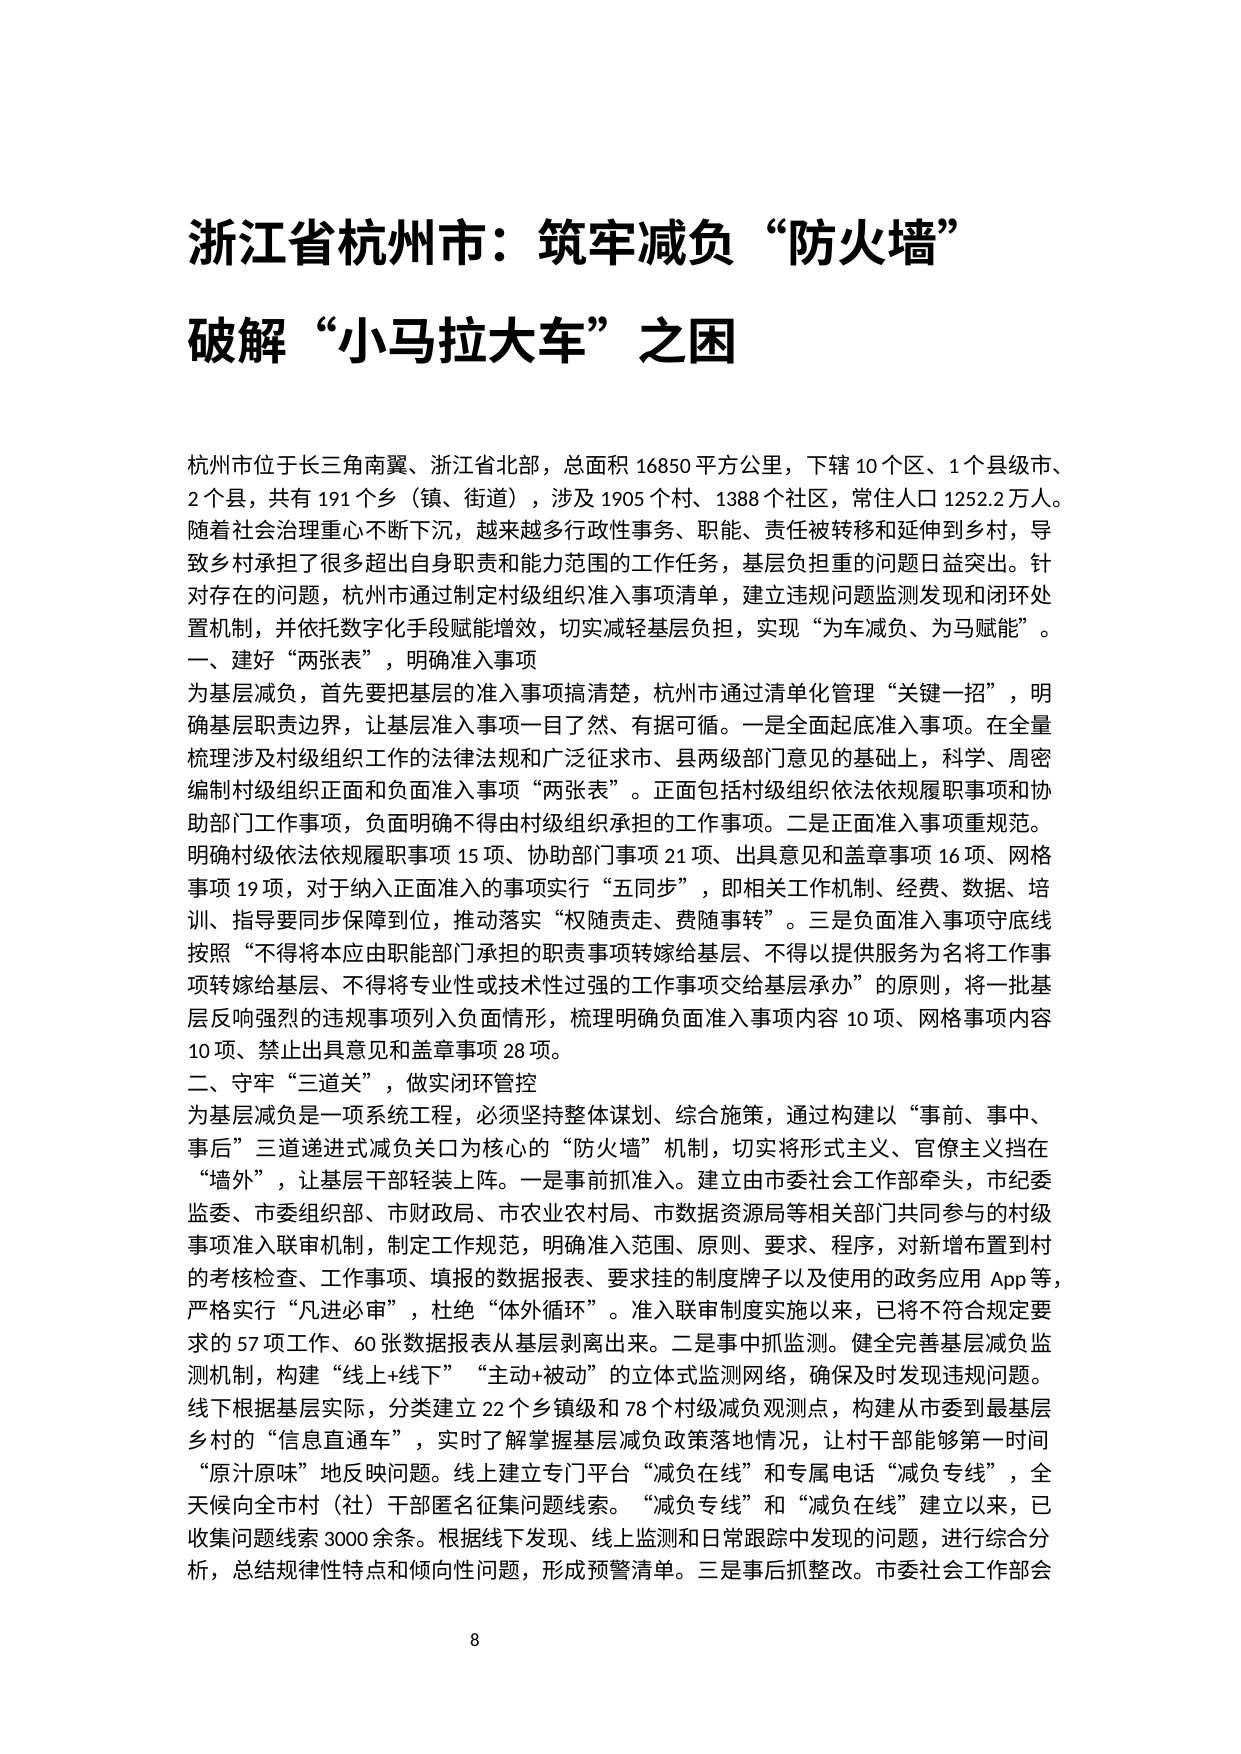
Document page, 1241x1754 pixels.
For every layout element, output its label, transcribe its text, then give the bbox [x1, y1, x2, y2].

text 一、建好“两张表”，明确准入事项 [187, 643, 1053, 675]
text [187, 1098, 1053, 1585]
subtitle 浙江省杭州市：筑牢减负“防火墙” 破解“小马拉大车”之困 [187, 191, 1053, 386]
text 杭州市位于长三角南翼、浙江省北部，总面积16850平方公里，下辖10个区、1个县级市、2个县，共有191个乡（镇、街道），涉及1905个村、1388个社区，常住人口1252.2万人。随着社会治理重心不断下沉，越来越多行政性事务、职能、责任被转移和延伸到乡村，导致乡村承担了很多超出自身职责和能力范围的工作任务，基层负担重的问题日益突出。针对存在的问题，杭州市通过制定村级组织准入事项清单，建立违规问题监测发现和闭环处置机制，并依托数字化手段赋能增效，切实减轻基层负担，实现“为车减负、为马赋能”。 [187, 448, 1053, 643]
text 为基层减负，首先要把基层的准入事项搞清楚，杭州市通过清单化管理“关键一招”，明确基层职责边界，让基层准入事项一目了然、有据可循。一是全面起底准入事项。在全量梳理涉及村级组织工作的法律法规和广泛征求市、县两级部门意见的基础上，科学、周密编制村级组织正面和负面准入事项“两张表”。正面包括村级组织依法依规履职事项和协助部门工作事项，负面明确不得由村级组织承担的工作事项。二是正面准入事项重规范。明确村级依法依规履职事项15项、协助部门事项21项、出具意见和盖章事项16项、网格事项19项，对于纳入正面准入的事项实行“五同步”，即相关工作机制、经费、数据、培训、指导要同步保障到位，推动落实“权随责走、费随事转”。三是负面准入事项守底线。按照“不得将本应由职能部门承担的职责事项转嫁给基层、不得以提供服务为名将工作事项转嫁给基层、不得将专业性或技术性过强的工作事项交给基层承办”的原则，将一批基层反响强烈的违规事项列入负面情形，梳理明确负面准入事项内容10项、网格事项内容10项、禁止出具意见和盖章事项28项。 [187, 675, 1053, 1065]
text 二、守牢“三道关”，做实闭环管控 [187, 1065, 1053, 1098]
